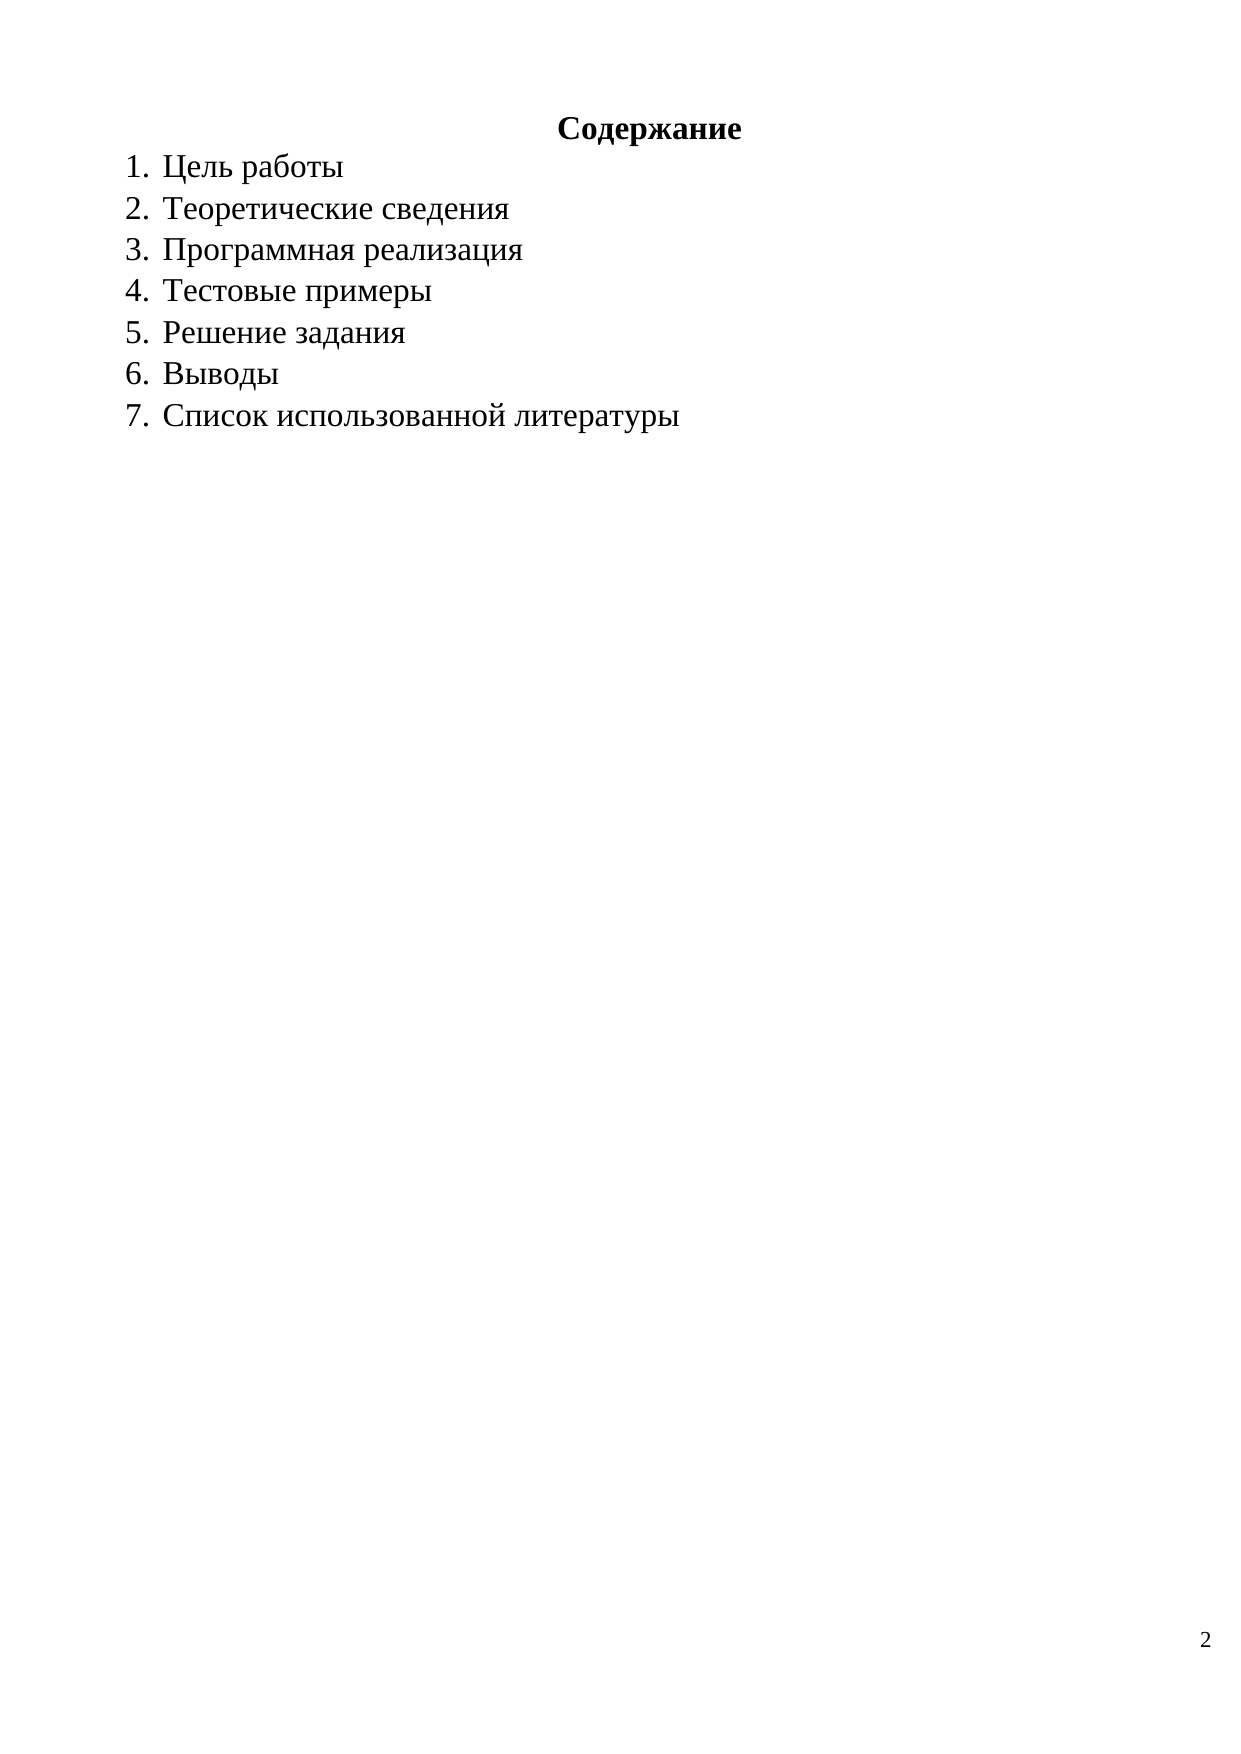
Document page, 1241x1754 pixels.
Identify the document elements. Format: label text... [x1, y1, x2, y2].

list Теоретические сведения [125, 188, 1211, 226]
text Содержание [87, 108, 1211, 147]
list Цель работы [125, 147, 1211, 185]
list Тестовые примеры [125, 271, 1211, 309]
list Программная реализация [125, 229, 1211, 268]
list Решение задания [125, 312, 1211, 350]
list Выводы [125, 353, 1211, 392]
list Список использованной литературы [125, 395, 1211, 433]
